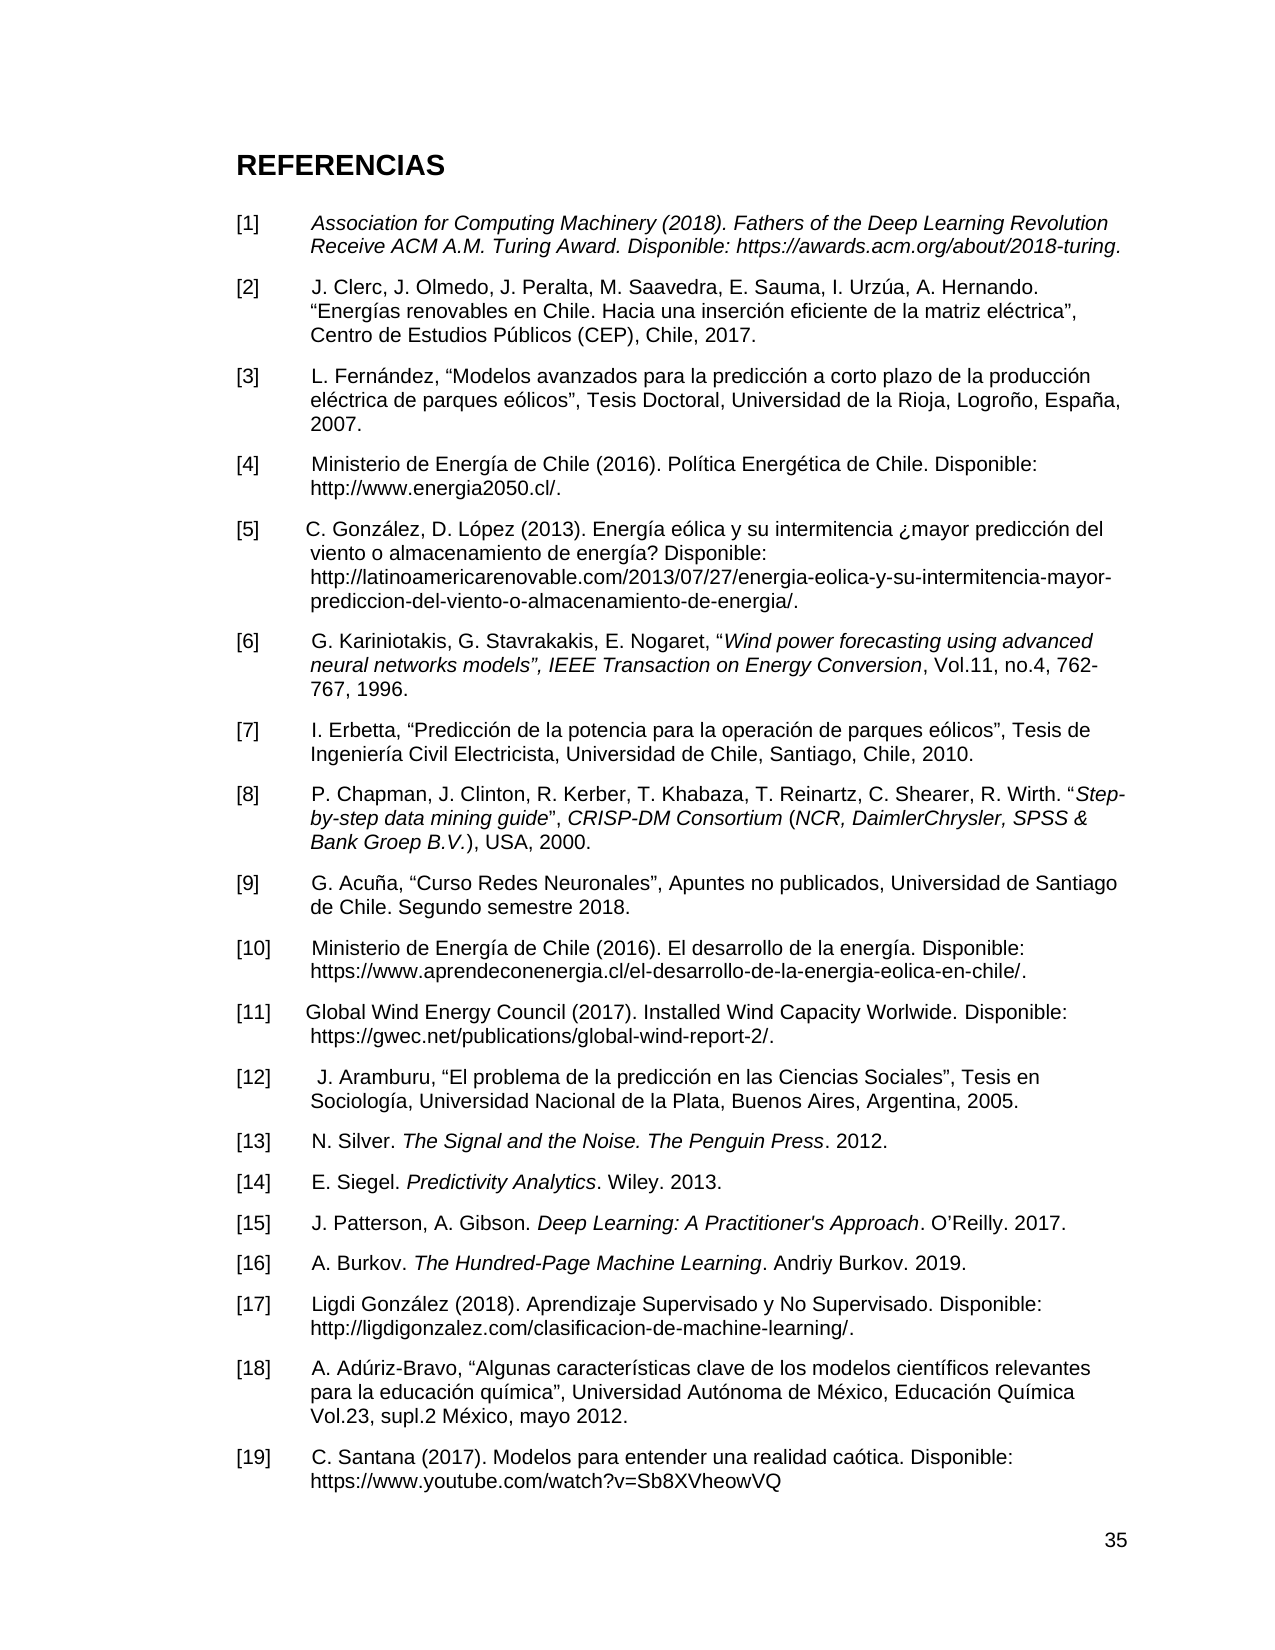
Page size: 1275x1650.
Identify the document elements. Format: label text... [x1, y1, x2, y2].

text [18] A. Adúriz-Bravo, “Algunas características clave de los modelos científicos relevantes para la educación química”, Universidad Autónoma de México, Educación Química Vol.23, supl.2 México, mayo 2012. [236, 1356, 1127, 1428]
text [6] G. Kariniotakis, G. Stavrakakis, E. Nogaret, “Wind power forecasting using advanced neural networks models”, IEEE Transaction on Energy Conversion, Vol.11, no.4, 762-767, 1996. [236, 629, 1127, 701]
text [10] Ministerio de Energía de Chile (2016). El desarrollo de la energía. Disponible: https://www.aprendeconenergia.cl/el-desarrollo-de-la-energia-eolica-en-chile/. [236, 935, 1127, 983]
text [16] A. Burkov. The Hundred-Page Machine Learning. Andriy Burkov. 2019. [236, 1251, 1127, 1275]
text [1] Association for Computing Machinery (2018). Fathers of the Deep Learning Revolution Receive ACM A.M. Turing Award. Disponible: https://awards.acm.org/about/2018-turing. [236, 210, 1127, 258]
text [7] I. Erbetta, “Predicción de la potencia para la operación de parques eólicos”, Tesis de Ingeniería Civil Electricista, Universidad de Chile, Santiago, Chile, 2010. [236, 718, 1127, 766]
text [19] C. Santana (2017). Modelos para entender una realidad caótica. Disponible: https://www.youtube.com/watch?v=Sb8XVheowVQ [236, 1445, 1127, 1493]
text [17] Ligdi González (2018). Aprendizaje Supervisado y No Supervisado. Disponible: http://ligdigonzalez.com/clasificacion-de-machine-learning/. [236, 1292, 1127, 1339]
text [3] L. Fernández, “Modelos avanzados para la predicción a corto plazo de la producción eléctrica de parques eólicos”, Tesis Doctoral, Universidad de la Rioja, Logroño, España, 2007. [236, 363, 1127, 435]
text [14] E. Siegel. Predictivity Analytics. Wiley. 2013. [236, 1170, 1127, 1194]
text [4] Ministerio de Energía de Chile (2016). Política Energética de Chile. Disponible: http://www.energia2050.cl/. [236, 452, 1127, 500]
text [2] J. Clerc, J. Olmedo, J. Peralta, M. Saavedra, E. Sauma, I. Urzúa, A. Hernando. “Energías renovables en Chile. Hacia una inserción eficiente de la matriz eléctrica”, Centro de Estudios Públicos (CEP), Chile, 2017. [236, 275, 1127, 347]
text [15] J. Patterson, A. Gibson. Deep Learning: A Practitioner's Approach. O’Reilly. 2017. [236, 1210, 1127, 1234]
text [9] G. Acuña, “Curso Redes Neuronales”, Apuntes no publicados, Universidad de Santiago de Chile. Segundo semestre 2018. [236, 871, 1127, 919]
text [5] C. González, D. López (2013). Energía eólica y su intermitencia ¿mayor predicción del viento o almacenamiento de energía? Disponible: http://latinoamericarenovable.com/2013/07/27/energia-eolica-y-su-intermitencia-mayor-prediccion-del-viento-o-almacenamiento-de-energia/. [236, 517, 1127, 612]
text [13] N. Silver. The Signal and the Noise. The Penguin Press. 2012. [236, 1129, 1127, 1153]
subtitle REFERENCIAS [236, 148, 1127, 181]
text [8] P. Chapman, J. Clinton, R. Kerber, T. Khabaza, T. Reinartz, C. Shearer, R. Wirth. “Step-by-step data mining guide”, CRISP-DM Consortium (NCR, DaimlerChrysler, SPSS & Bank Groep B.V.), USA, 2000. [236, 782, 1127, 854]
text [12] J. Aramburu, “El problema de la predicción en las Ciencias Sociales”, Tesis en Sociología, Universidad Nacional de la Plata, Buenos Aires, Argentina, 2005. [236, 1064, 1127, 1112]
text [11] Global Wind Energy Council (2017). Installed Wind Capacity Worlwide. Disponible: https://gwec.net/publications/global-wind-report-2/. [236, 1000, 1127, 1048]
